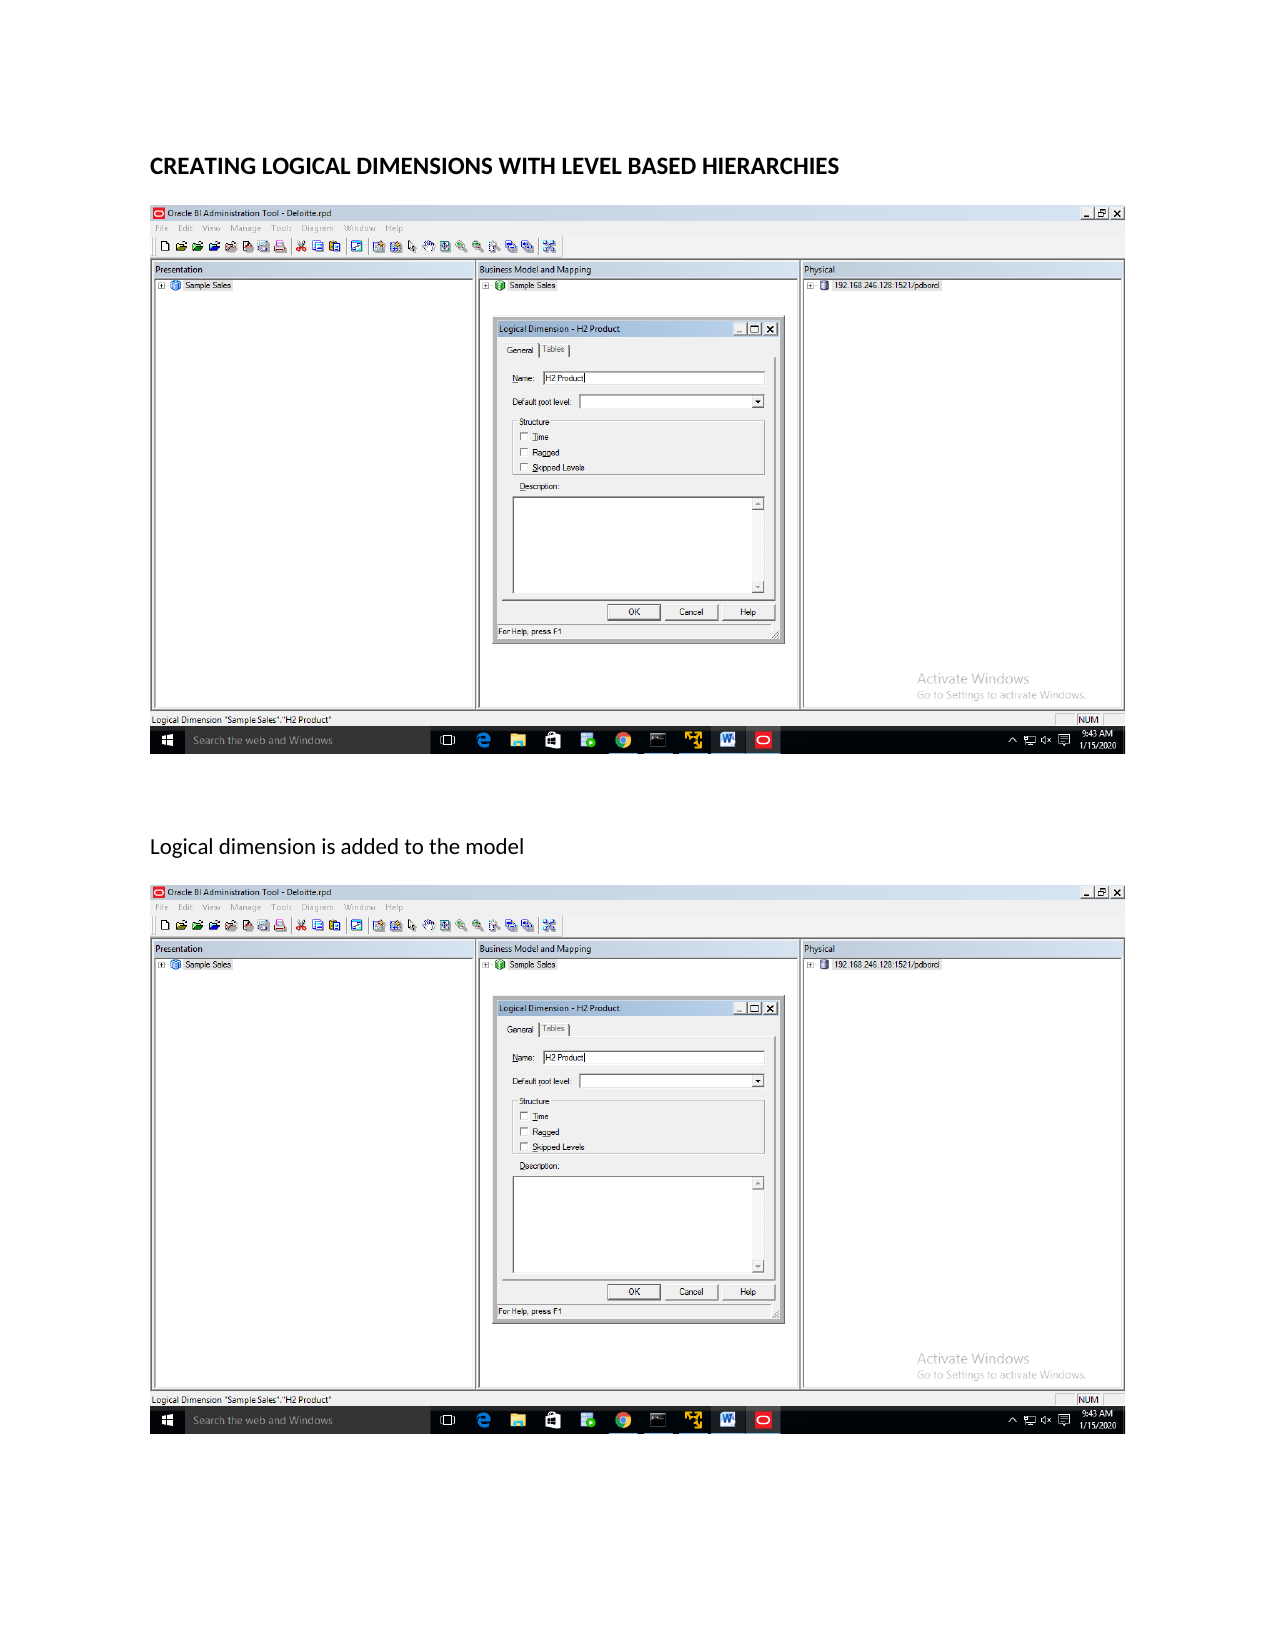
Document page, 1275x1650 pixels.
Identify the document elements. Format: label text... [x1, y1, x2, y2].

text Logical dimension is added to the model [150, 832, 1125, 860]
picture [150, 885, 1125, 1434]
text CREATING LOGICAL DIMENSIONS WITH LEVEL BASED HIERARCHIES [150, 150, 1125, 181]
picture [150, 205, 1125, 754]
